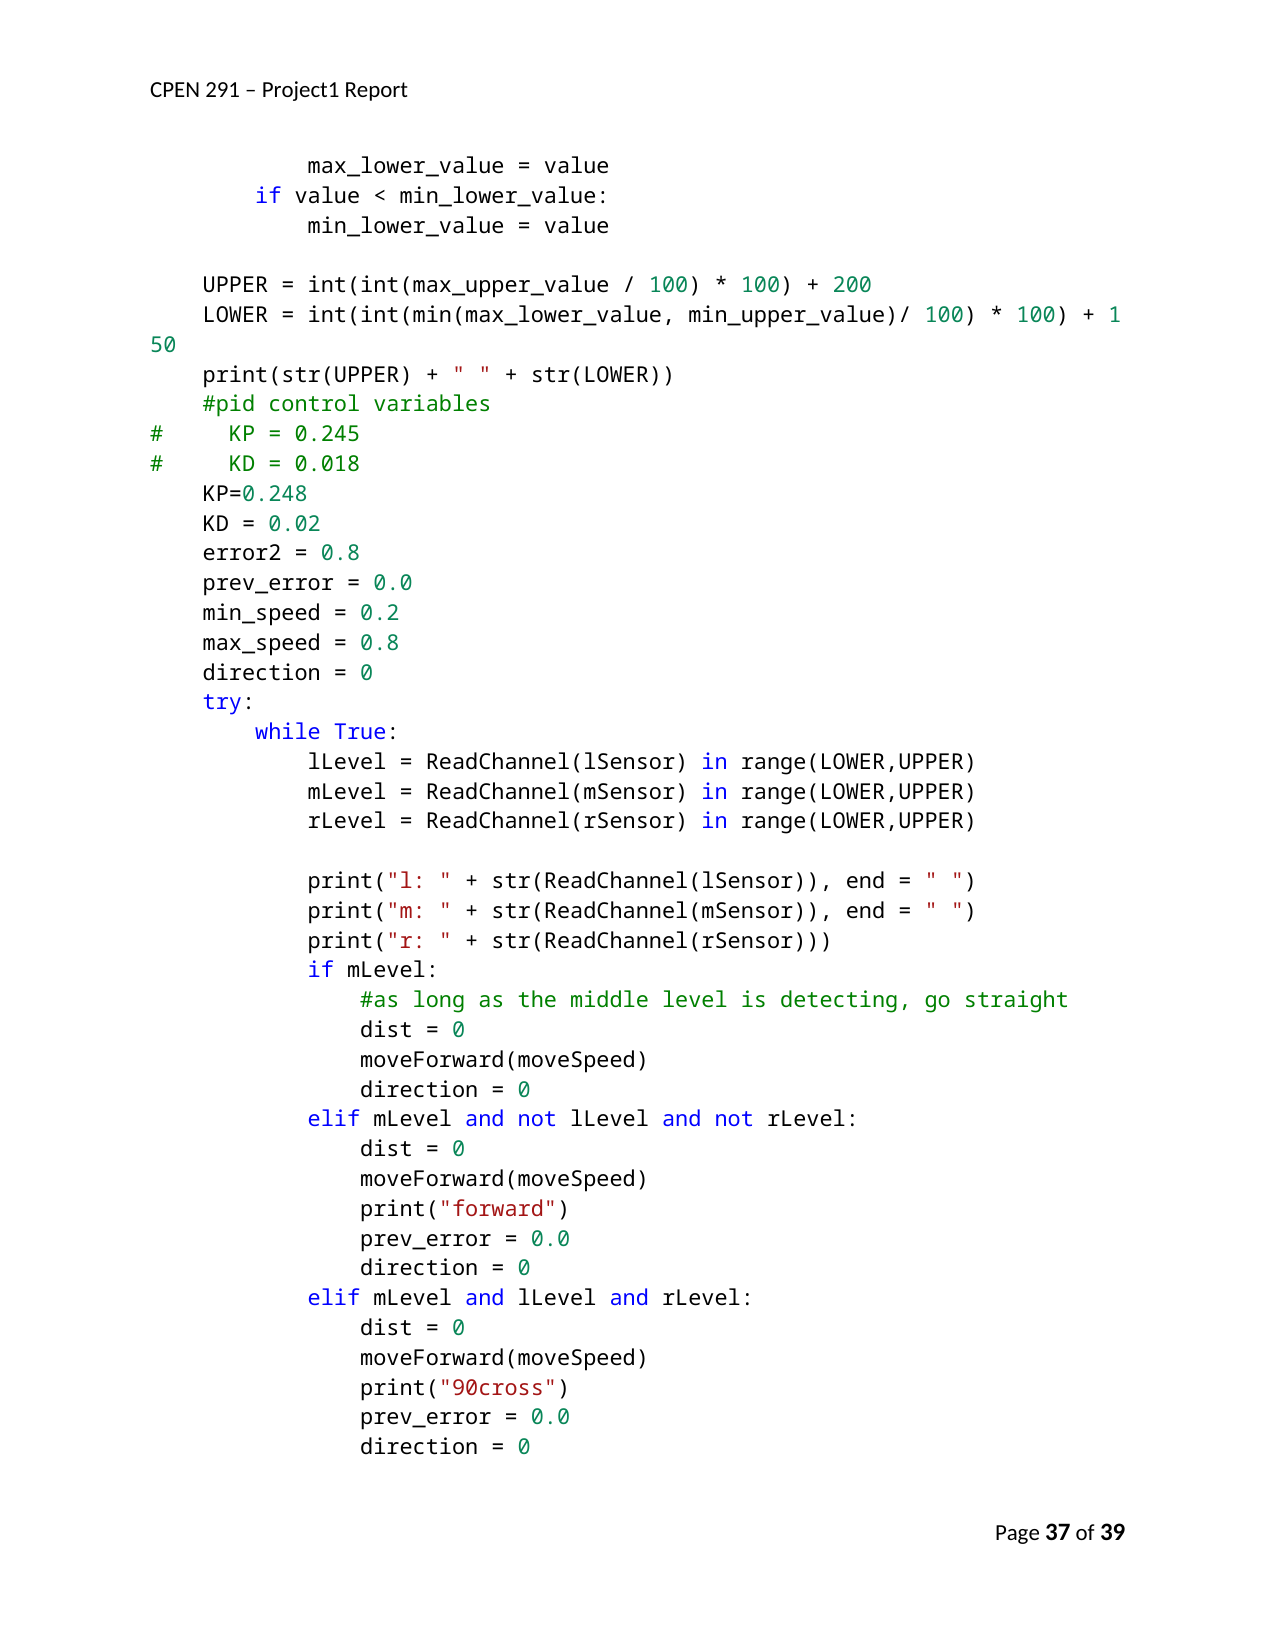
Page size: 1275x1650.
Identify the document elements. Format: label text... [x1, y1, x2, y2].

text print("forward") [150, 1193, 1125, 1222]
text prev_error = 0.0 [150, 1401, 1125, 1431]
text elif mLevel and lLevel and rLevel: [150, 1282, 1125, 1312]
text if mLevel: [150, 954, 1125, 984]
text KD = 0.02 [150, 507, 1125, 537]
text print("m: " + str(ReadChannel(mSensor)), end = " ") [150, 895, 1125, 924]
text print(str(UPPER) + " " + str(LOWER)) [150, 358, 1125, 388]
text print("l: " + str(ReadChannel(lSensor)), end = " ") [150, 865, 1125, 895]
text while True: [150, 716, 1125, 746]
text min_lower_value = value [150, 209, 1125, 239]
text error2 = 0.8 [150, 537, 1125, 567]
text LOWER = int(int(min(max_lower_value, min_upper_value)/ 100) * 100) + 150 [150, 299, 1125, 358]
text mLevel = ReadChannel(mSensor) in range(LOWER,UPPER) [150, 776, 1125, 805]
text UPPER = int(int(max_upper_value / 100) * 100) + 200 [150, 269, 1125, 299]
text direction = 0 [150, 1252, 1125, 1282]
text #pid control variables [150, 388, 1125, 418]
text direction = 0 [150, 1073, 1125, 1103]
text rLevel = ReadChannel(rSensor) in range(LOWER,UPPER) [150, 805, 1125, 835]
text max_lower_value = value [150, 150, 1125, 180]
text dist = 0 [150, 1312, 1125, 1342]
text dist = 0 [150, 1014, 1125, 1044]
text moveForward(moveSpeed) [150, 1342, 1125, 1371]
text dist = 0 [150, 1133, 1125, 1163]
text moveForward(moveSpeed) [150, 1163, 1125, 1193]
text lLevel = ReadChannel(lSensor) in range(LOWER,UPPER) [150, 746, 1125, 776]
text max_speed = 0.8 [150, 627, 1125, 656]
text prev_error = 0.0 [150, 567, 1125, 597]
text elif mLevel and not lLevel and not rLevel: [150, 1103, 1125, 1133]
text # KD = 0.018 [150, 448, 1125, 478]
text KP=0.248 [150, 478, 1125, 507]
text direction = 0 [150, 1431, 1125, 1461]
text prev_error = 0.0 [150, 1222, 1125, 1252]
text #as long as the middle level is detecting, go straight [150, 984, 1125, 1014]
text direction = 0 [150, 656, 1125, 686]
text min_speed = 0.2 [150, 597, 1125, 627]
text try: [150, 686, 1125, 716]
text # KP = 0.245 [150, 418, 1125, 448]
text moveForward(moveSpeed) [150, 1044, 1125, 1073]
text if value < min_lower_value: [150, 180, 1125, 209]
text print("r: " + str(ReadChannel(rSensor))) [150, 924, 1125, 954]
text print("90cross") [150, 1371, 1125, 1401]
